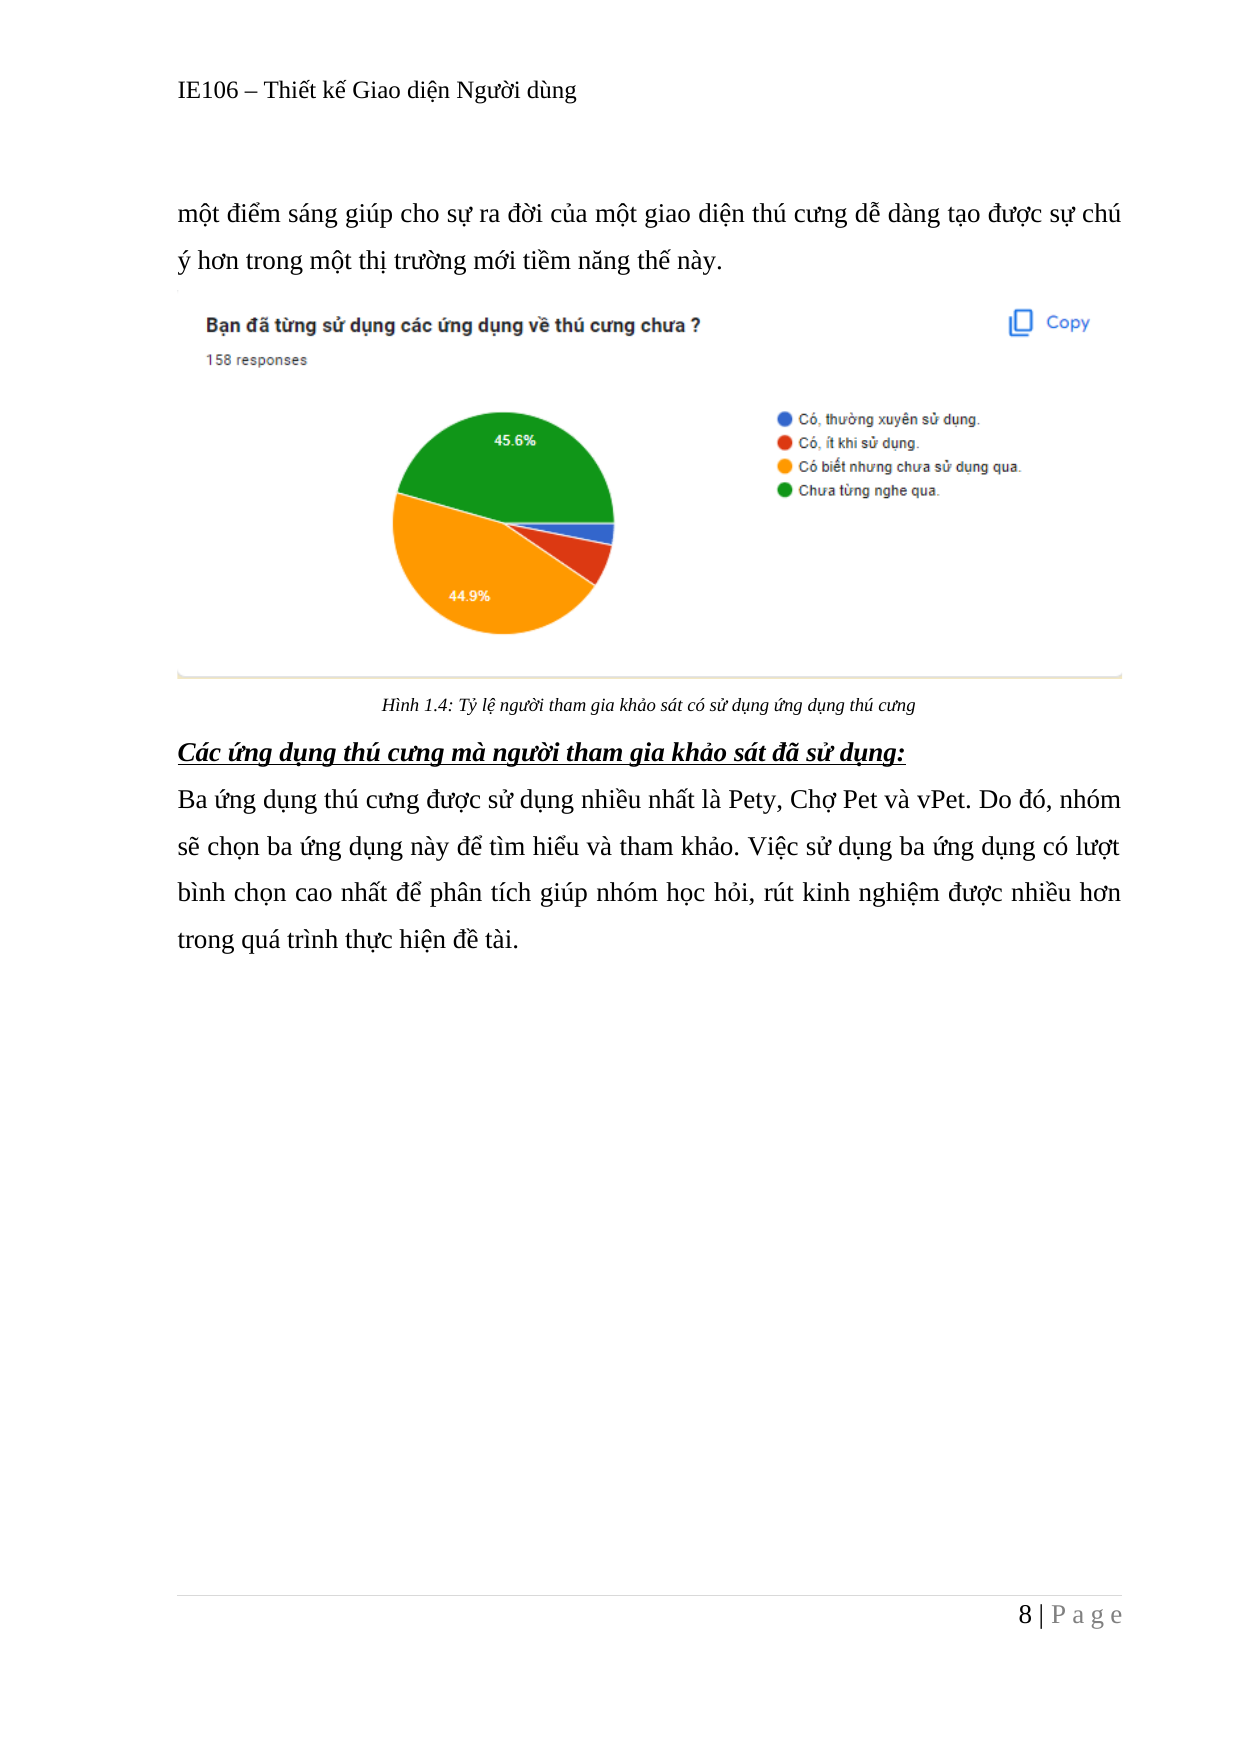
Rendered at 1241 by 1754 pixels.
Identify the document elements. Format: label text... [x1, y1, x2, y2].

text Ba ứng dụng thú cưng được sử dụng nhiều nhất là Pety, Chợ Pet và vPet. Do đó, nhóm sẽ chọn ba ứng dụng này để tìm hiểu và tham khảo. Việc sử dụng ba ứng dụng có lượt bình chọn cao nhất để phân tích giúp nhóm học hỏi, rút kinh nghiệm được nhiều hơn trong quá trình thực hiện đề tài. [177, 783, 1122, 954]
text Các ứng dụng thú cưng mà người tham gia khảo sát đã sử dụng: [177, 737, 1122, 768]
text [177, 197, 1122, 275]
picture [177, 290, 1123, 679]
